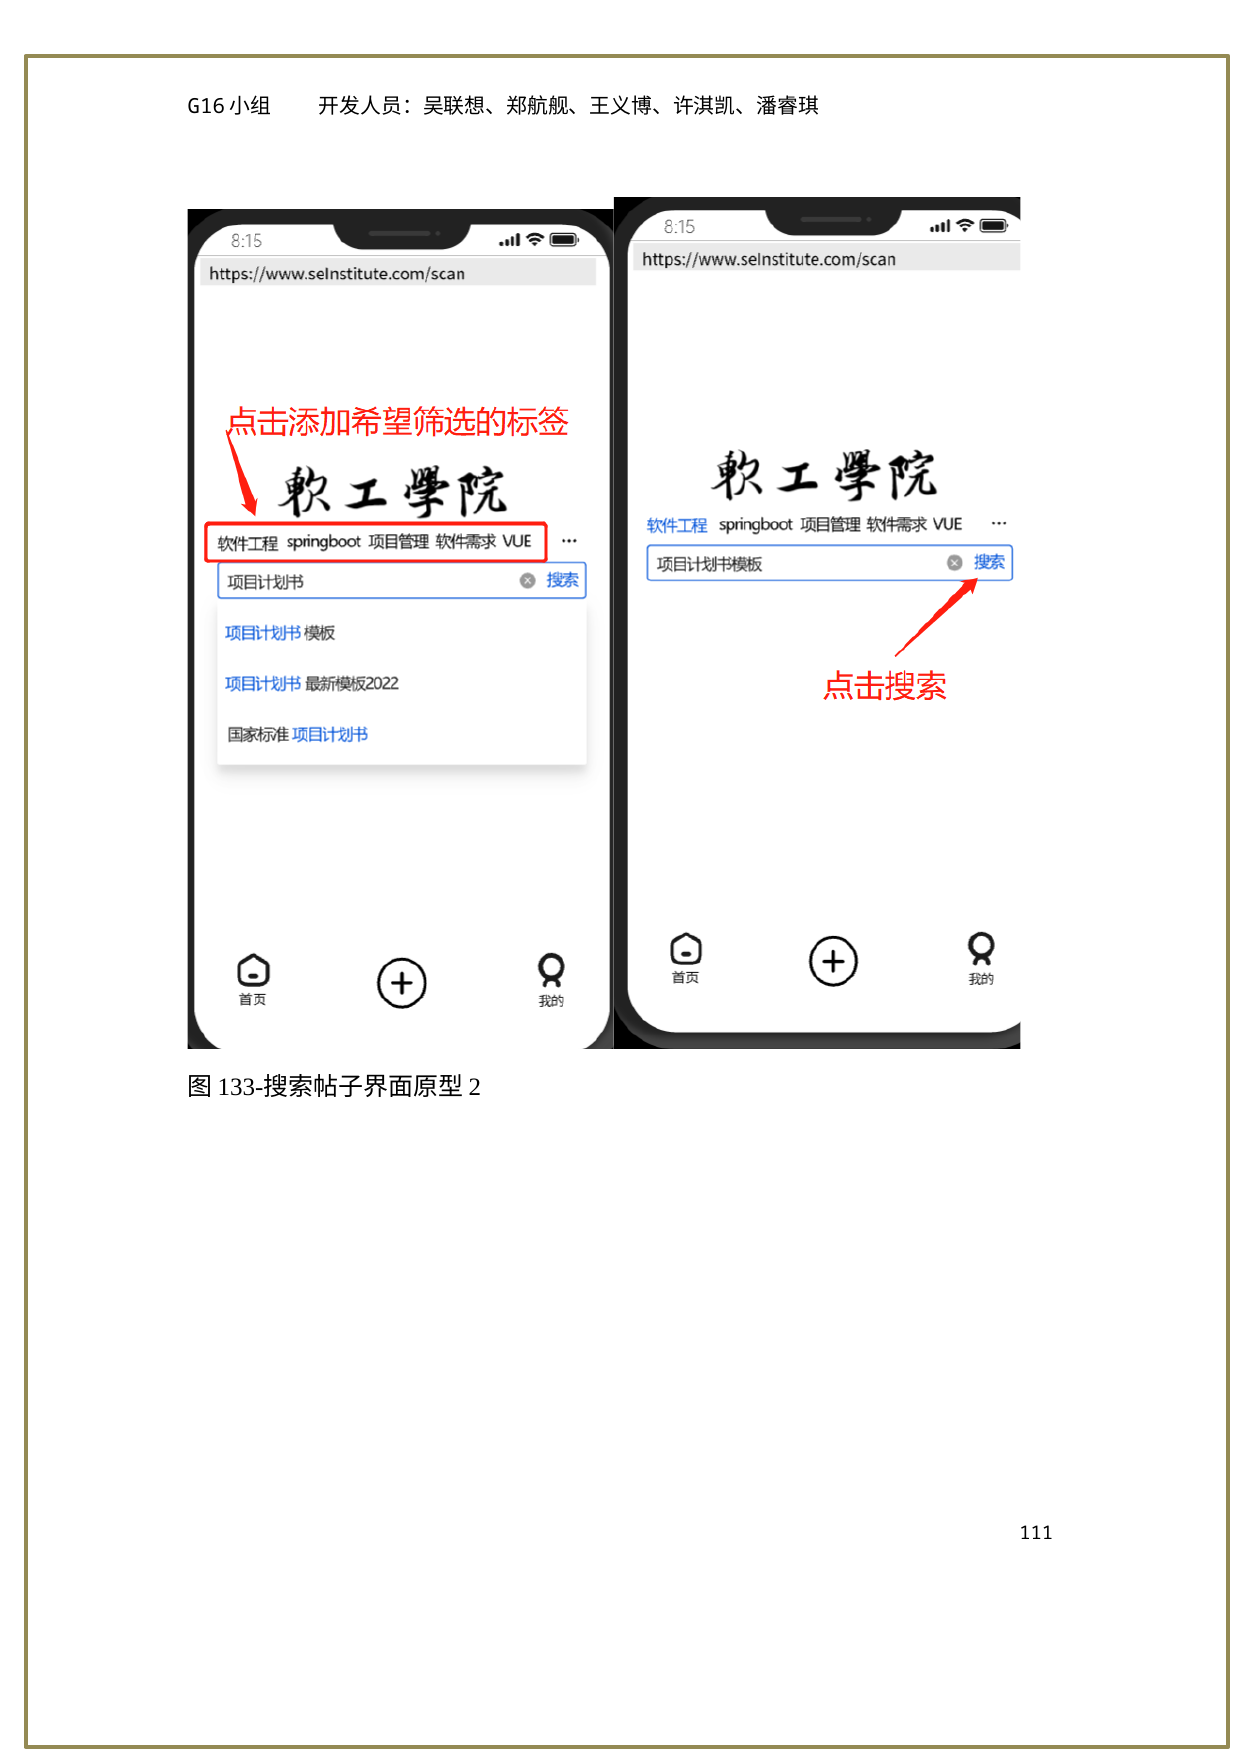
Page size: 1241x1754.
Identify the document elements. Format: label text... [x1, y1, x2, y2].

picture [187, 197, 1021, 1049]
text 图133-搜索帖子界面原型2 [187, 1062, 1053, 1103]
